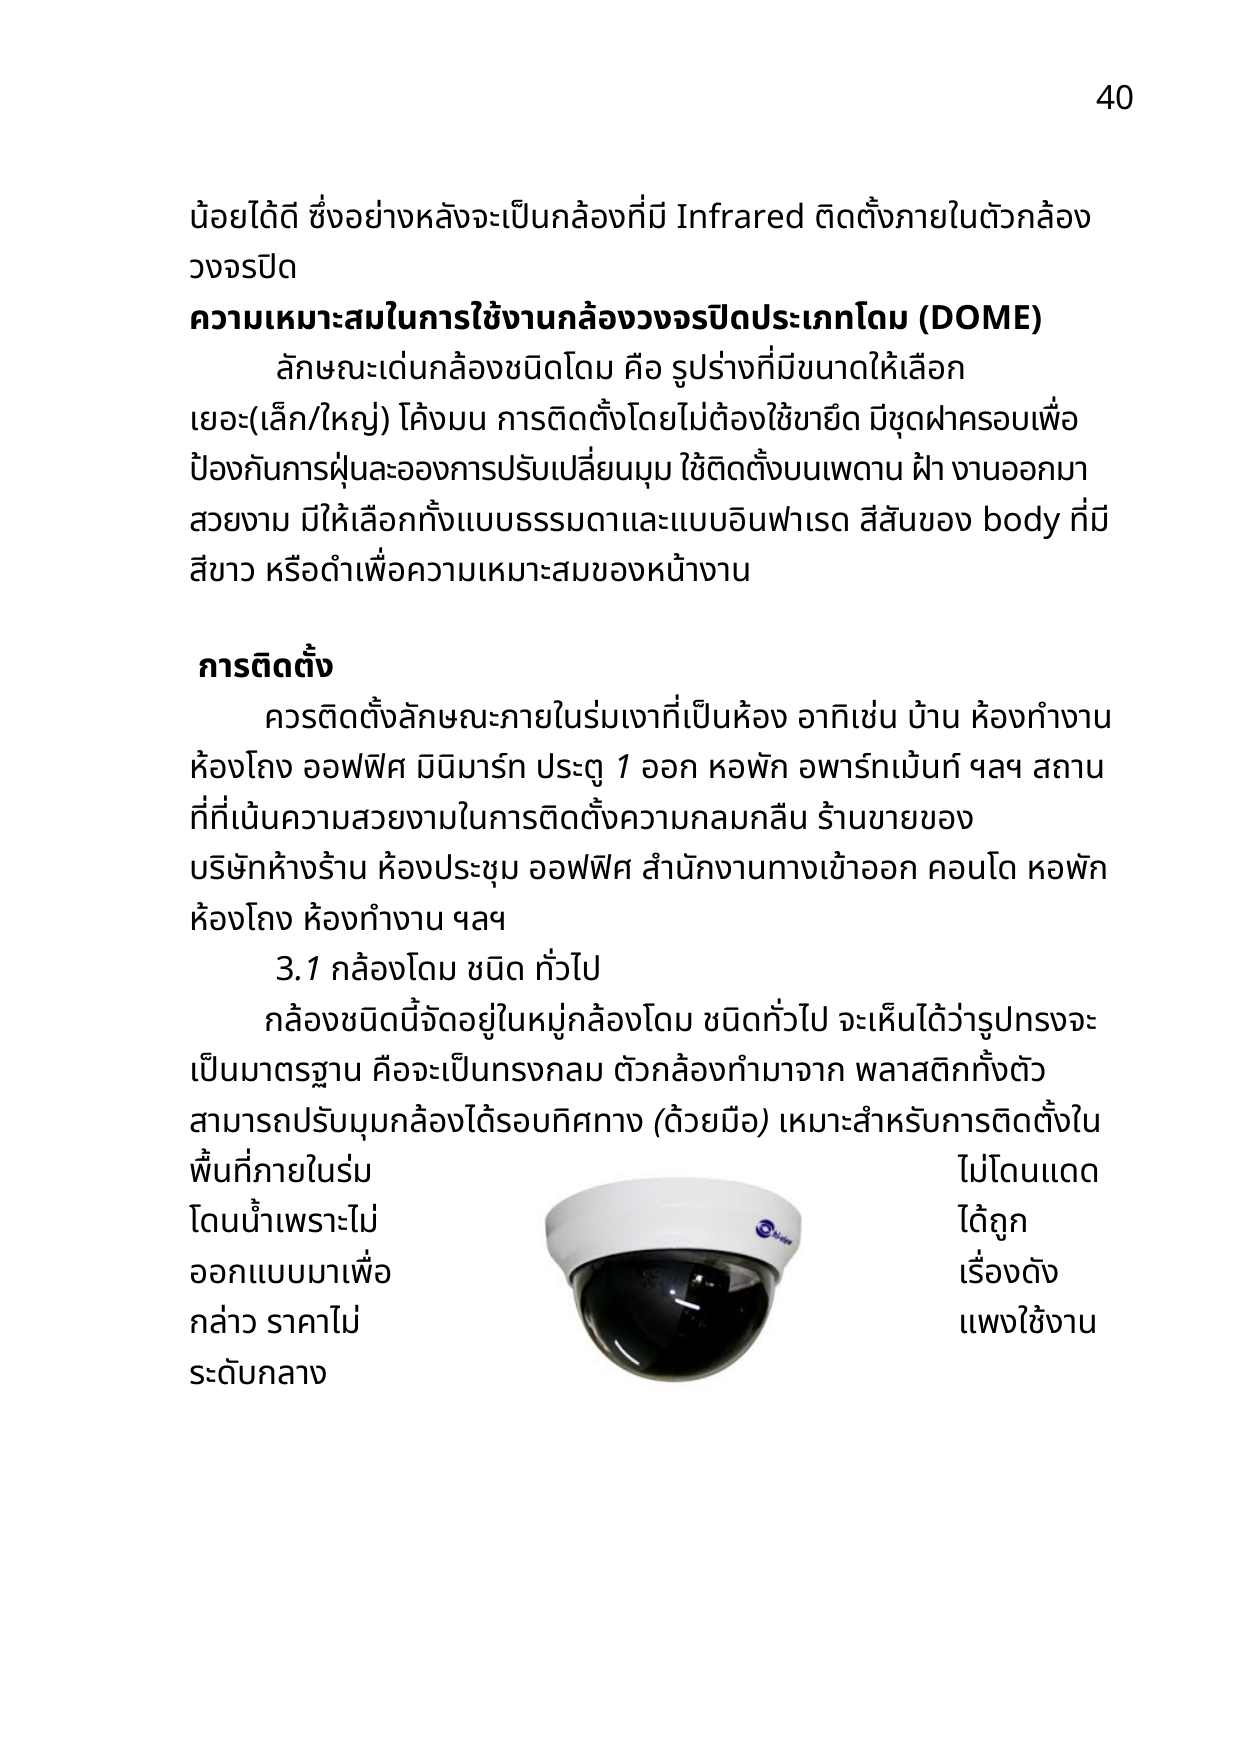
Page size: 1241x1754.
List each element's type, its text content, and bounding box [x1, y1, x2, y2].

text ควรติดตั้งลักษณะภายในร่มเงาที่เป็นห้อง อาทิเช่น บ้าน ห้องทำงาน ห้องโถง ออฟฟิศ มินิมาร์ท ประตู 1 ออก หอพัก อพาร์ทเม้นท์ ฯลฯ สถานที่ที่เน้นความสวยงามในการติดตั้งความกลมกลืน ร้านขายของ [189, 693, 1124, 844]
text 3.1 กล้องโดม ชนิด ทั่วไป [189, 945, 1124, 996]
picture [529, 1165, 824, 1394]
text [189, 193, 1124, 294]
text การติดตั้ง [189, 642, 1124, 693]
text ความเหมาะสมในการใช้งานกล้องวงจรปิดประเภทโดม (DOME) [189, 294, 1124, 344]
text บริษัทห้างร้าน ห้องประชุม ออฟฟิศ สำนักงานทางเข้าออก คอนโด หอพัก ห้องโถง ห้องทำงาน ฯลฯ [189, 844, 1124, 945]
text ลักษณะเด่นกล้องชนิดโดม คือ รูปร่างที่มีขนาดให้เลือกเยอะ(เล็ก/ใหญ่) โค้งมน การติดตั้งโดยไม่ต้องใช้ขายึด มีชุดฝาครอบเพื่อป้องกันการฝุ่นละอองการปรับเปลี่ยนมุม ใช้ติดตั้งบนเพดาน ฝ้า งานออกมาสวยงาม มีให้เลือกทั้งแบบธรรมดาและแบบอินฟาเรด สีสันของ body ที่มีสีขาว หรือดำเพื่อความเหมาะสมของหน้างาน [189, 344, 1124, 597]
text กล้องชนิดนี้จัดอยู่ในหมู่กล้องโดม ชนิดทั่วไป จะเห็นได้ว่ารูปทรงจะเป็นมาตรฐาน คือจะเป็นทรงกลม ตัวกล้องทำมาจาก พลาสติกทั้งตัว สามารถปรับมุมกล้องได้รอบทิศทาง (ด้วยมือ) เหมาะสำหรับการติดตั้งในพื้นที่ภายในร่ม ไม่โดนแดดโดนน้ำเพราะไม่ได้ถูกออกแบบมาเพื่อเรื่องดังกล่าว ราคาไม่แพงใช้งานระดับกลาง [189, 996, 1124, 1399]
